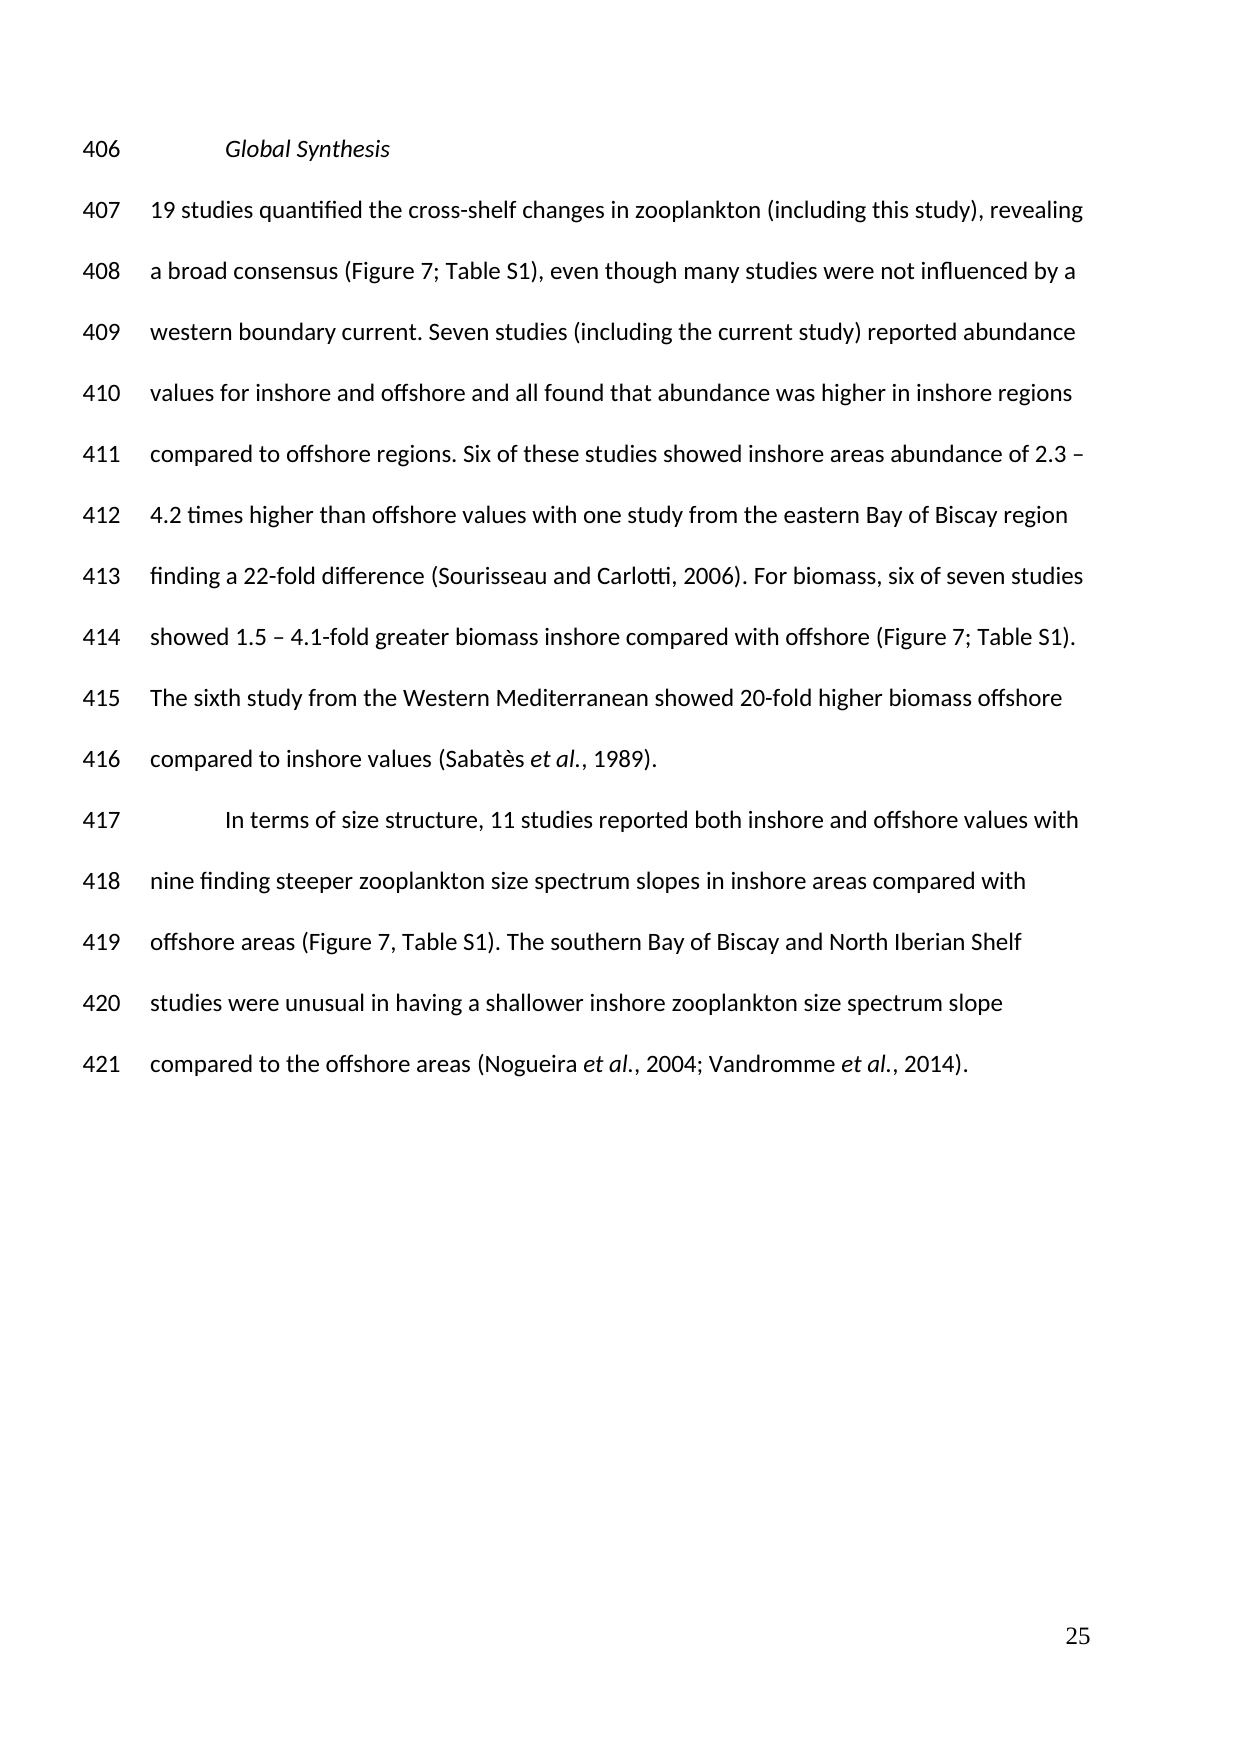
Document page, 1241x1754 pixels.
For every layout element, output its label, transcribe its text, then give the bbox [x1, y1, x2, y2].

text Global Synthesis [150, 133, 1090, 163]
text 19 studies quantified the cross-shelf changes in zooplankton (including this study), revealing a broad consensus (Figure 7; Table S1), even though many studies were not influenced by a western boundary current. Seven studies (including the current study) reported abundance values for inshore and offshore and all found that abundance was higher in inshore regions compared to offshore regions. Six of these studies showed inshore areas abundance of 2.3 – 4.2 times higher than offshore values with one study from the eastern Bay of Biscay region finding a 22-fold difference (Sourisseau and Carlotti, 2006). For biomass, six of seven studies showed 1.5 – 4.1-fold greater biomass inshore compared with offshore (Figure 7; Table S1). The sixth study from the Western Mediterranean showed 20-fold higher biomass offshore compared to inshore values (Sabatès et al., 1989). [150, 194, 1090, 774]
text In terms of size structure, 11 studies reported both inshore and offshore values with nine finding steeper zooplankton size spectrum slopes in inshore areas compared with offshore areas (Figure 7, Table S1). The southern Bay of Biscay and North Iberian Shelf studies were unusual in having a shallower inshore zooplankton size spectrum slope compared to the offshore areas (Nogueira et al., 2004; Vandromme et al., 2014). [150, 804, 1090, 1079]
